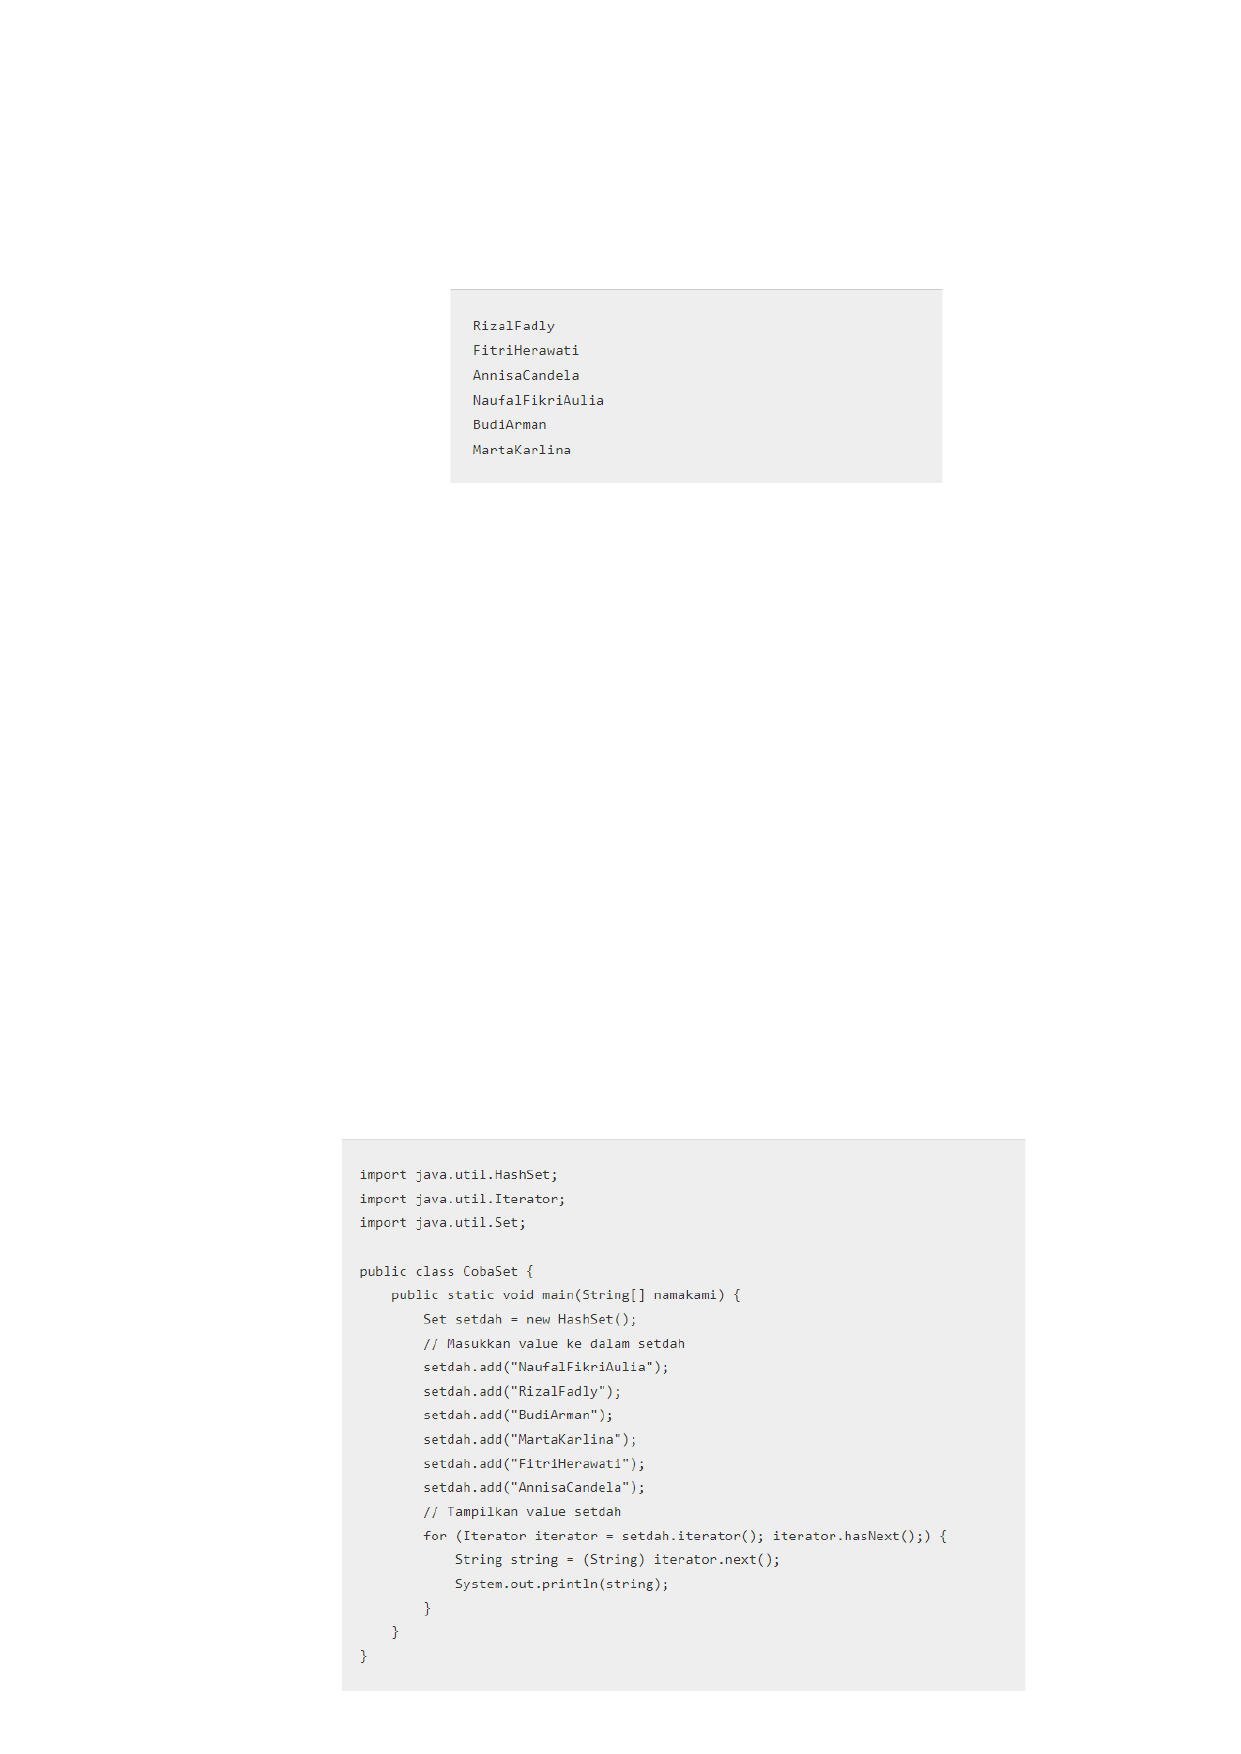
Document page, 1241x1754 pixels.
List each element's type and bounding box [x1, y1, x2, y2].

picture [341, 1138, 1026, 1691]
picture [450, 289, 943, 483]
